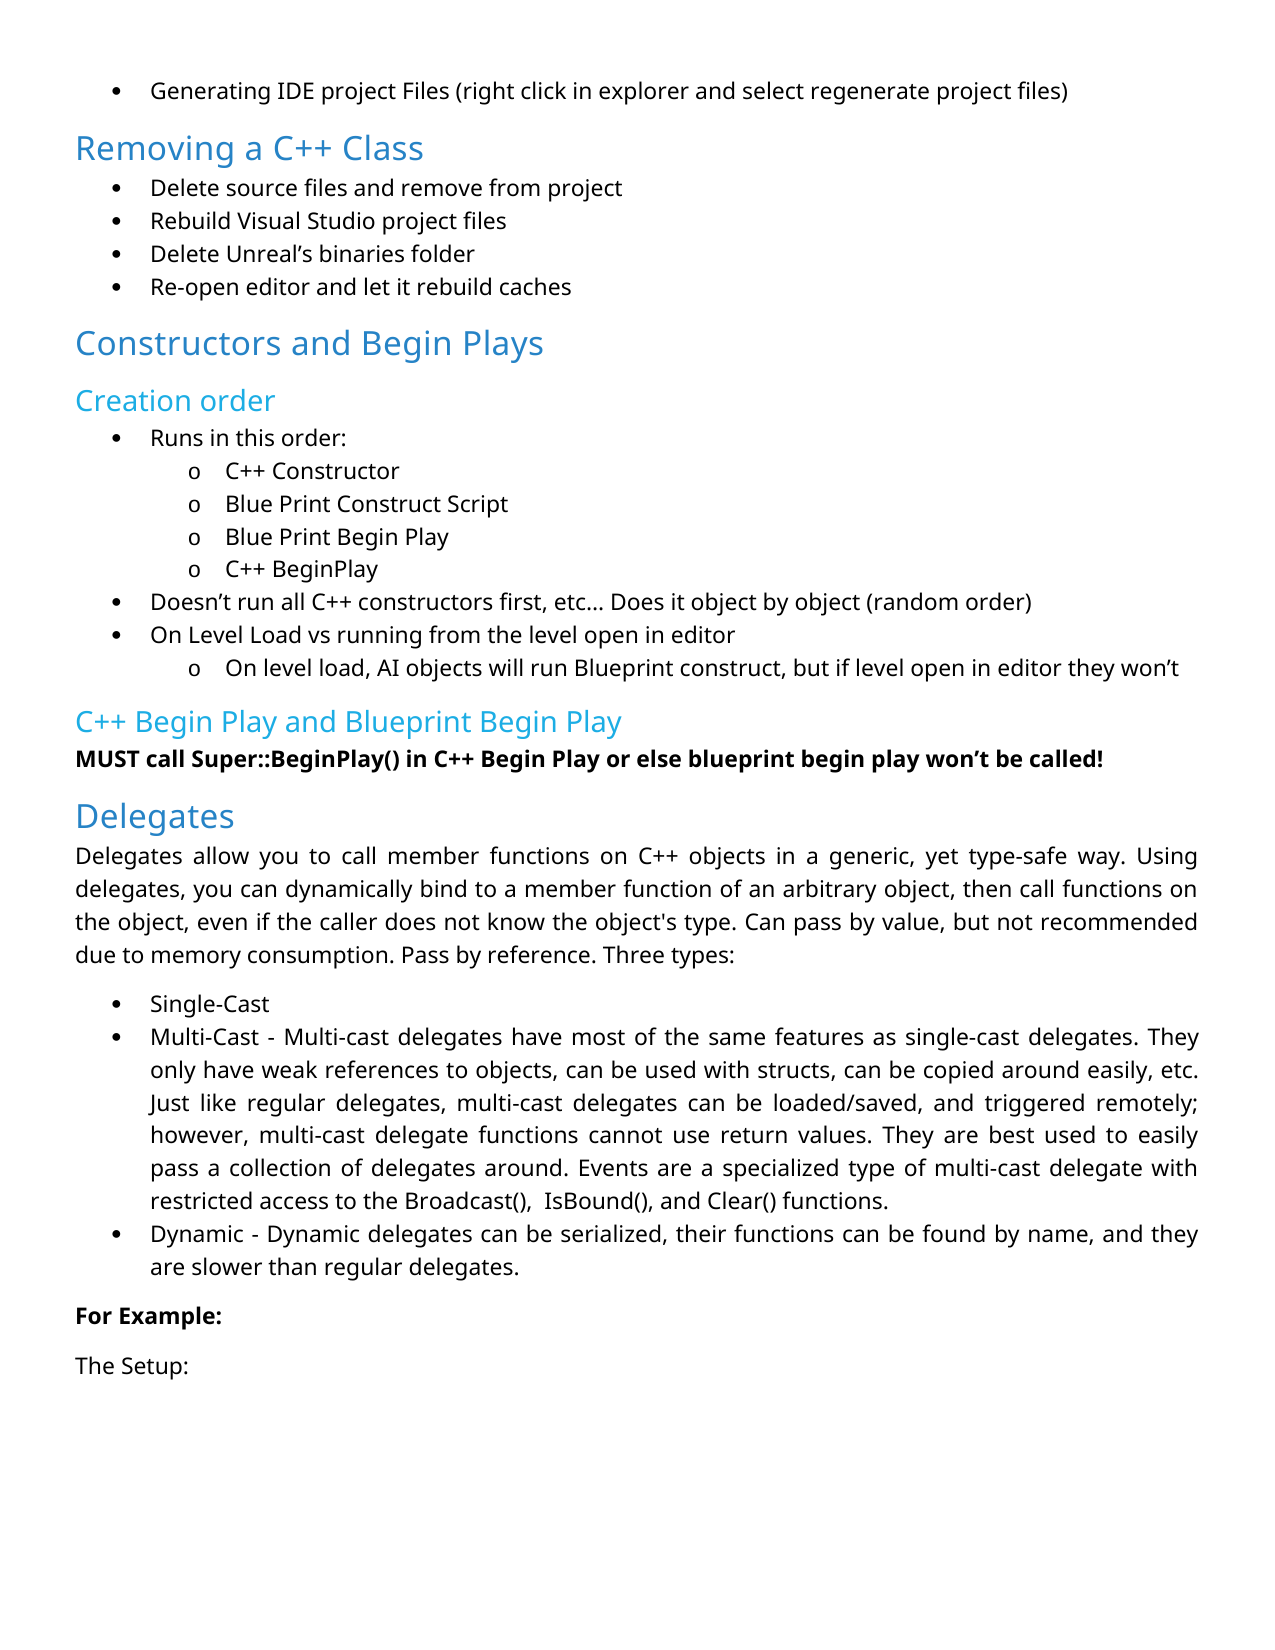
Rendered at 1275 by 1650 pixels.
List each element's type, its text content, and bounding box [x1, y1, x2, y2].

list Rebuild Visual Studio project files [112, 205, 1200, 236]
list Blue Print Construct Script [187, 487, 1200, 519]
subtitle Creation order [75, 380, 1200, 420]
list Multi-Cast - Multi-cast delegates have most of the same features as single-cast delegates. They only have weak references to objects, can be used with structs, can be copied around easily, etc. Just like regular delegates, multi-cast delegates can be loaded/saved, and triggered remotely; however, multi-cast delegate functions cannot use return values. They are best used to easily pass a collection of delegates around. Events are a specialized type of multi-cast delegate with restricted access to the Broadcast(), IsBound(), and Clear() functions. [112, 1021, 1200, 1216]
list Blue Print Begin Play [187, 520, 1200, 552]
list On level load, AI objects will run Blueprint construct, but if level open in editor they won’t [187, 652, 1200, 683]
list C++ Constructor [187, 454, 1200, 486]
subtitle Removing a C++ Class [75, 124, 1200, 170]
subtitle Constructors and Begin Plays [75, 320, 1200, 365]
list Re-open editor and let it rebuild caches [112, 271, 1200, 302]
list Runs in this order: [112, 422, 1200, 453]
list Delete source files and remove from project [112, 172, 1200, 203]
list Delete Unreal’s binaries folder [112, 238, 1200, 269]
list Generating IDE project Files (right click in explorer and select regenerate project files) [112, 75, 1200, 106]
text For Example: [75, 1300, 1200, 1331]
text Delegates allow you to call member functions on C++ objects in a generic, yet type-safe way. Using delegates, you can dynamically bind to a member function of an arbitrary object, then call functions on the object, even if the caller does not know the object's type. Can pass by value, but not recommended due to memory consumption. Pass by reference. Three types: [75, 840, 1200, 970]
list Dynamic - Dynamic delegates can be serialized, their functions can be found by name, and they are slower than regular delegates. [112, 1218, 1200, 1282]
subtitle Delegates [75, 793, 1200, 838]
list Single-Cast [112, 988, 1200, 1019]
text MUST call Super::BeginPlay() in C++ Begin Play or else blueprint begin play won’t be called! [75, 743, 1200, 774]
subtitle C++ Begin Play and Blueprint Begin Play [75, 701, 1200, 741]
list Doesn’t run all C++ constructors first, etc… Does it object by object (random order) [112, 586, 1200, 617]
text The Setup: [75, 1349, 1200, 1381]
list On Level Load vs running from the level open in editor [112, 619, 1200, 650]
list C++ BeginPlay [187, 553, 1200, 585]
